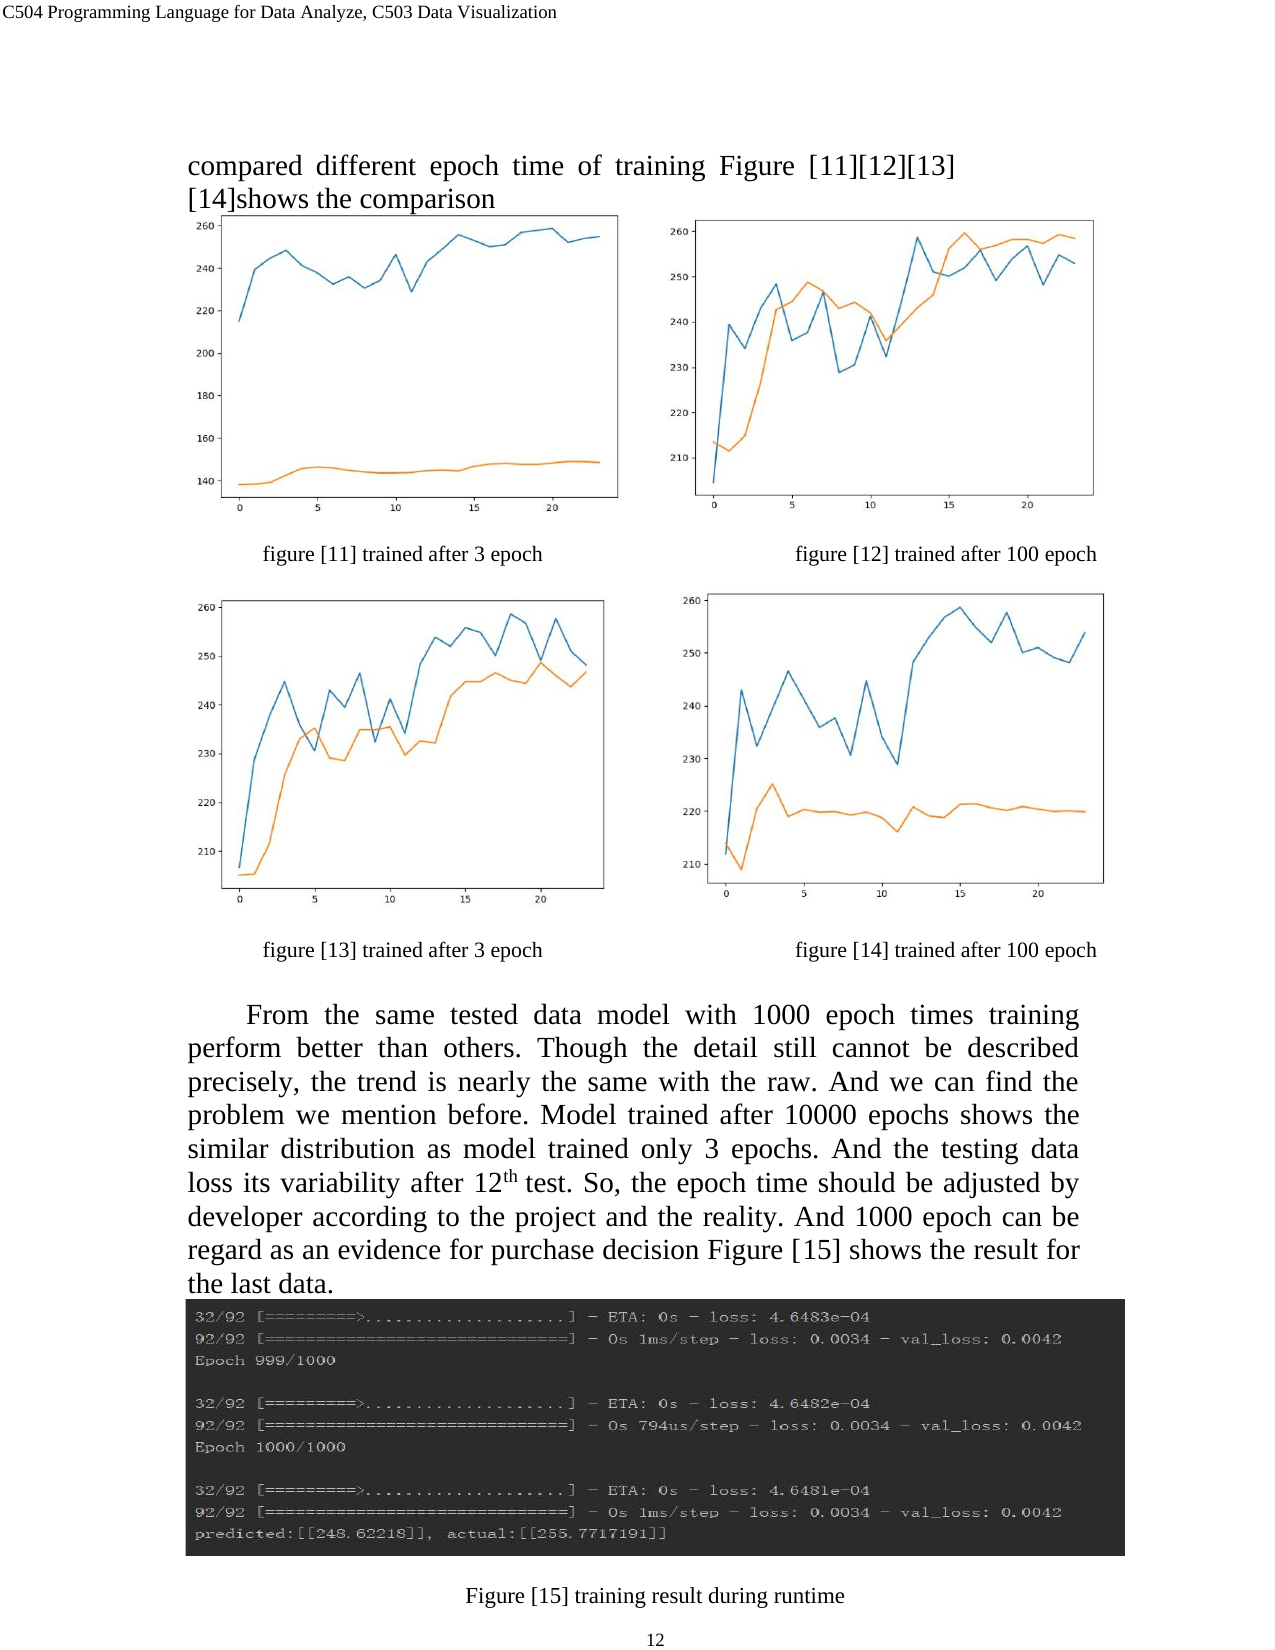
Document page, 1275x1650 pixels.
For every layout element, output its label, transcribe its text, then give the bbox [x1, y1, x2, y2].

text figure [11] trained after 3 epoch figure [12] trained after 100 epoch [262, 541, 1152, 566]
text Figure [15] training result during runtime [158, 1582, 1152, 1609]
picture [665, 216, 1099, 512]
picture [185, 1299, 1125, 1556]
text compared different epoch time of training Figure [11][12][13][14]shows the comparison [187, 148, 955, 215]
text figure [13] trained after 3 epoch figure [14] trained after 100 epoch [262, 937, 1152, 962]
text From the same tested data model with 1000 epoch times training perform better than others. Though the detail still cannot be described precisely, the trend is nearly the same with the raw. And we can find the problem we mention before. Model trained after 10000 epochs shows the similar distribution as model trained only 3 epochs. And the testing data loss its variability after 12th test. So, the epoch time should be adjusted by developer according to the project and the reality. And 1000 epoch can be regard as an evidence for purchase decision Figure [15] shows the result for the last data. [187, 997, 1081, 1299]
picture [196, 215, 623, 512]
picture [679, 590, 1105, 900]
picture [197, 597, 608, 907]
